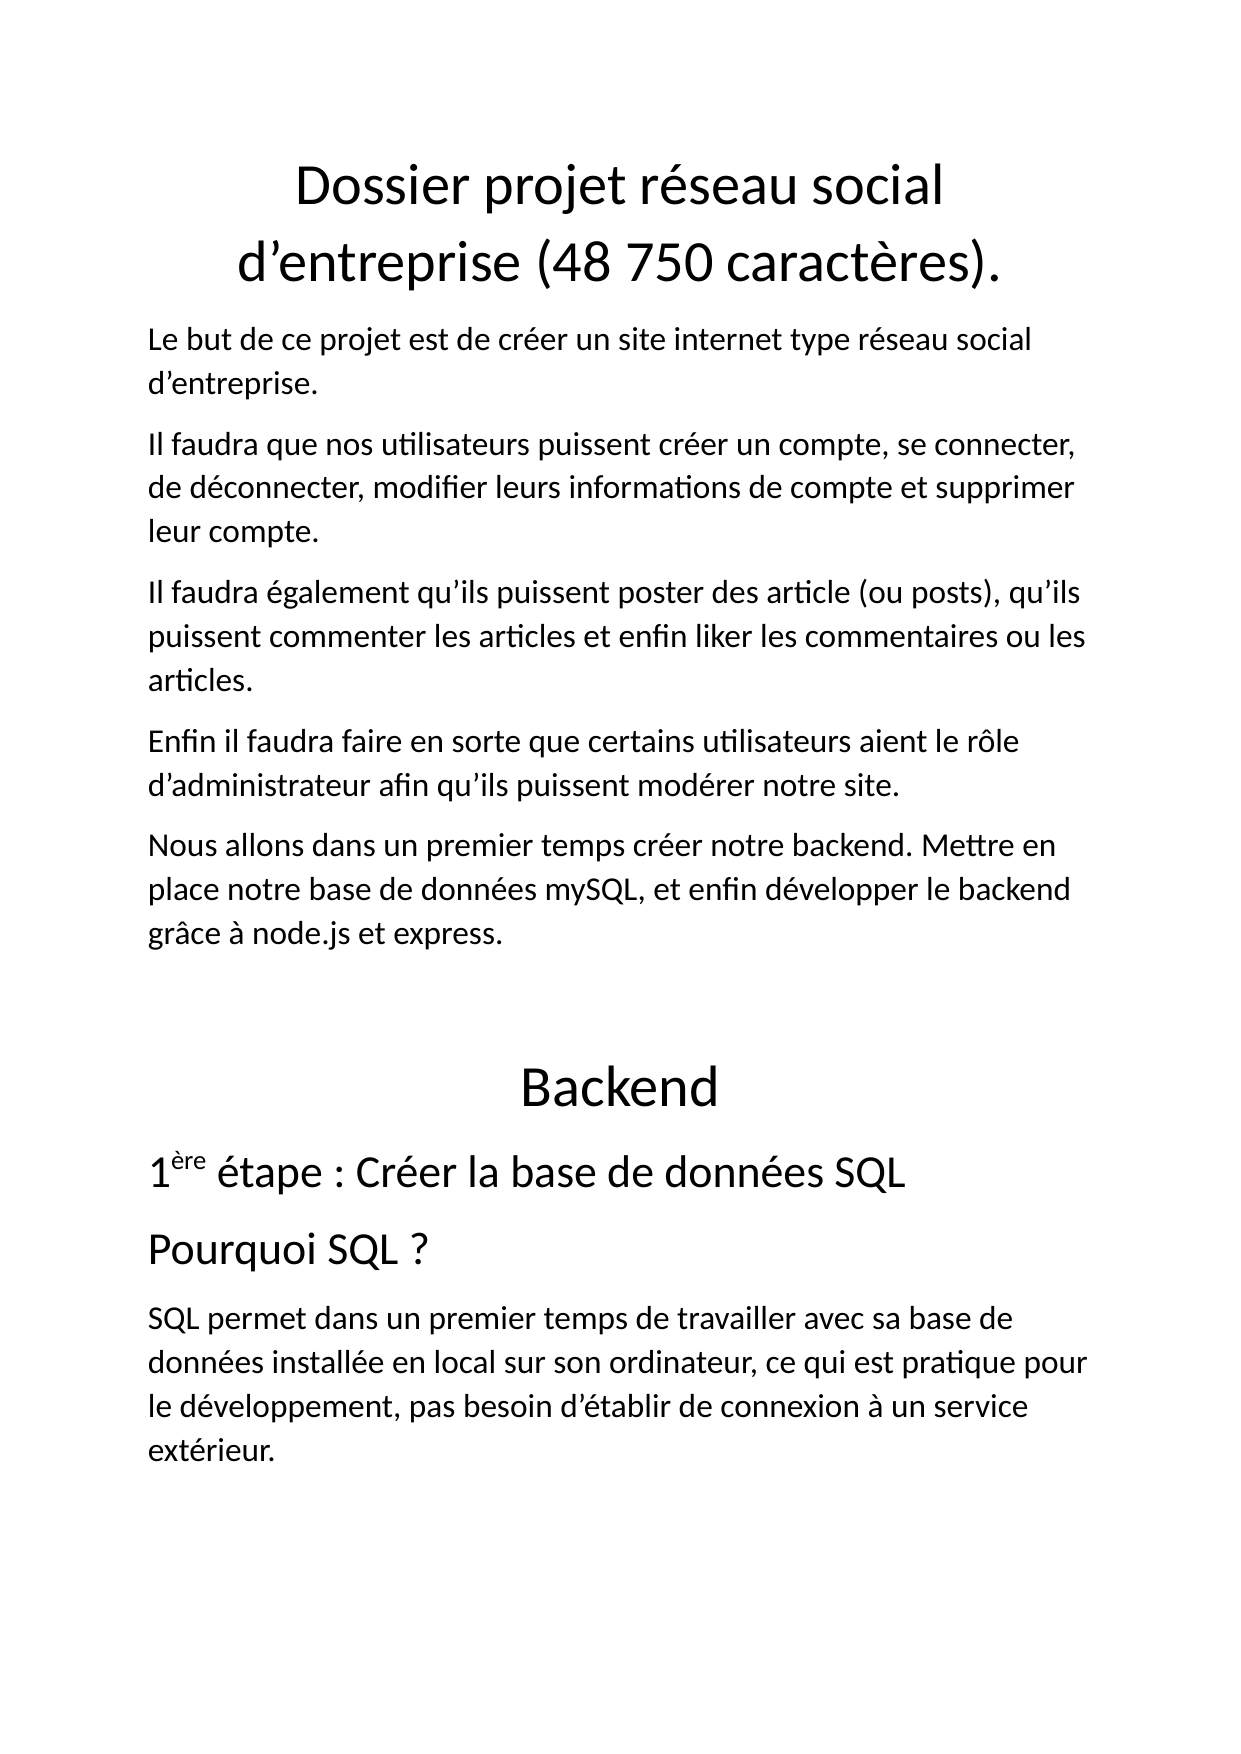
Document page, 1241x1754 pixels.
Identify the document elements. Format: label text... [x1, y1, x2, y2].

text Dossier projet réseau social d’entreprise (48 750 caractères). [148, 148, 1093, 296]
text Enfin il faudra faire en sorte que certains utilisateurs aient le rôle d’administrateur afin qu’ils puissent modérer notre site. [148, 720, 1093, 804]
text SQL permet dans un premier temps de travailler avec sa base de données installée en local sur son ordinateur, ce qui est pratique pour le développement, pas besoin d’établir de connexion à un service extérieur. [148, 1297, 1093, 1470]
text Nous allons dans un premier temps créer notre backend. Mettre en place notre base de données mySQL, et enfin développer le backend grâce à node.js et express. [148, 824, 1093, 953]
text Il faudra également qu’ils puissent poster des article (ou posts), qu’ils puissent commenter les articles et enfin liker les commentaires ou les articles. [148, 571, 1093, 700]
text 1ère étape : Créer la base de données SQL [148, 1143, 1093, 1199]
text Pourquoi SQL ? [148, 1220, 1093, 1276]
text Il faudra que nos utilisateurs puissent créer un compte, se connecter, de déconnecter, modifier leurs informations de compte et supprimer leur compte. [148, 423, 1093, 551]
text Le but de ce projet est de créer un site internet type réseau social d’entreprise. [148, 318, 1093, 403]
text Backend [148, 1050, 1093, 1121]
